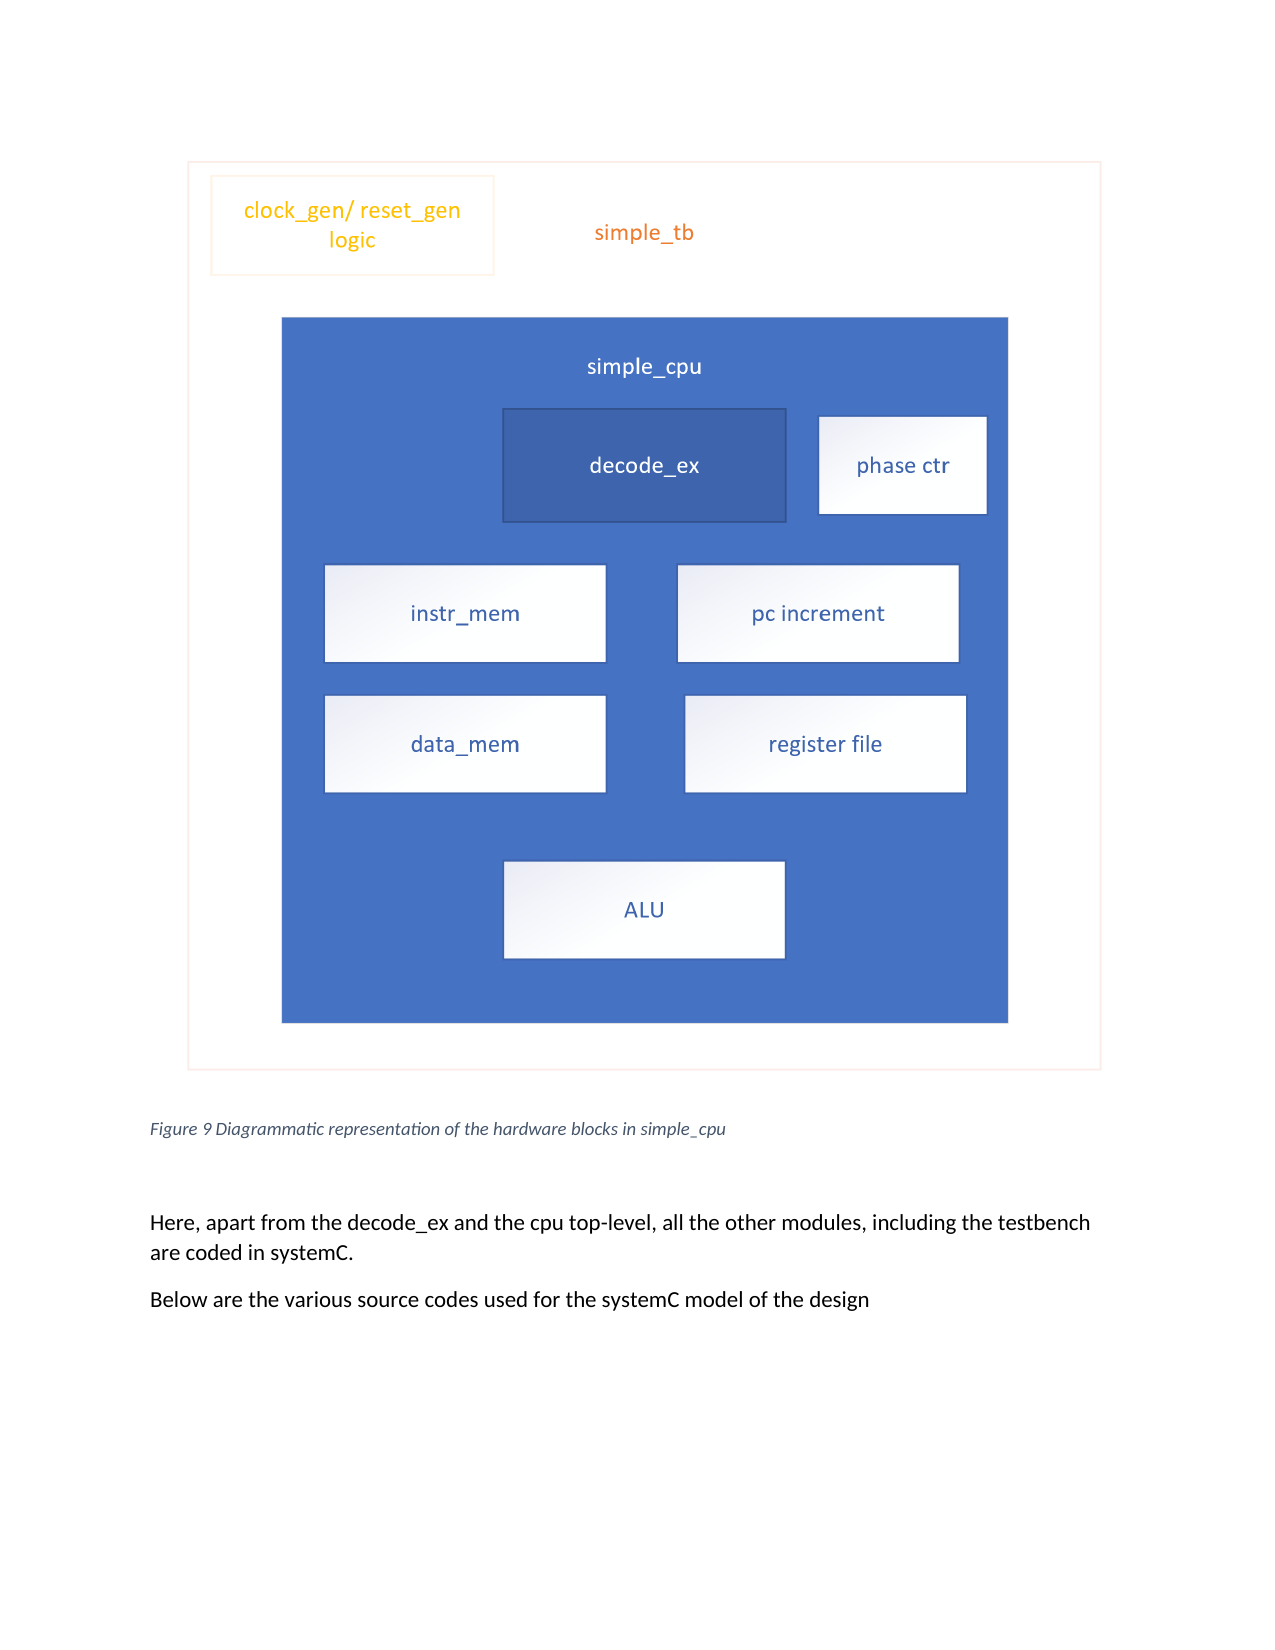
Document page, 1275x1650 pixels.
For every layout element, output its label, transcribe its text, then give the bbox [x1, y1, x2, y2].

text Here, apart from the decode_ex and the cpu top-level, all the other modules, including the testbench are coded in systemC. [150, 1208, 1125, 1266]
text Below are the various source codes used for the systemC model of the design [150, 1285, 1125, 1313]
text Figure 9 Diagrammatic representation of the hardware blocks in simple_cpu [150, 1118, 1125, 1141]
picture [150, 150, 1125, 1099]
